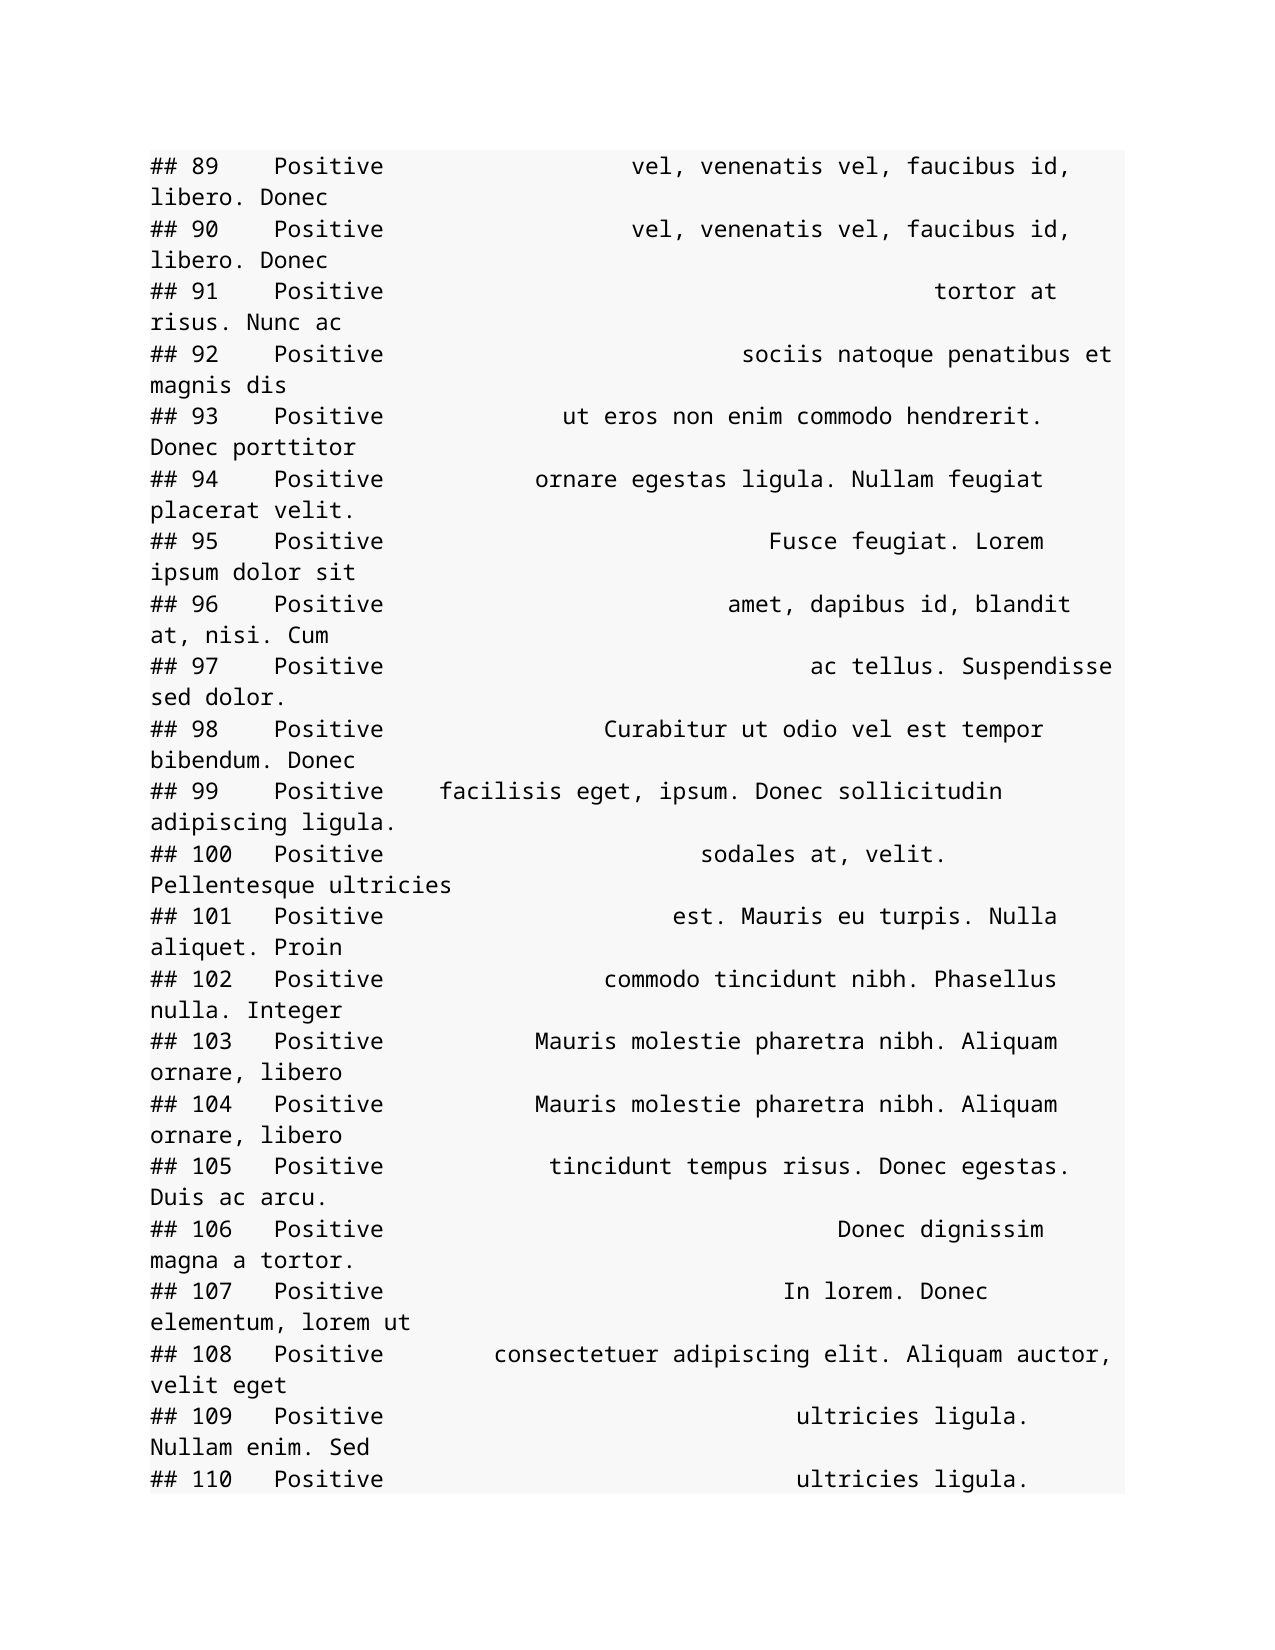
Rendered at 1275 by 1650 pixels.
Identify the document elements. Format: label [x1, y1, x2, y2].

text [150, 150, 1125, 1494]
